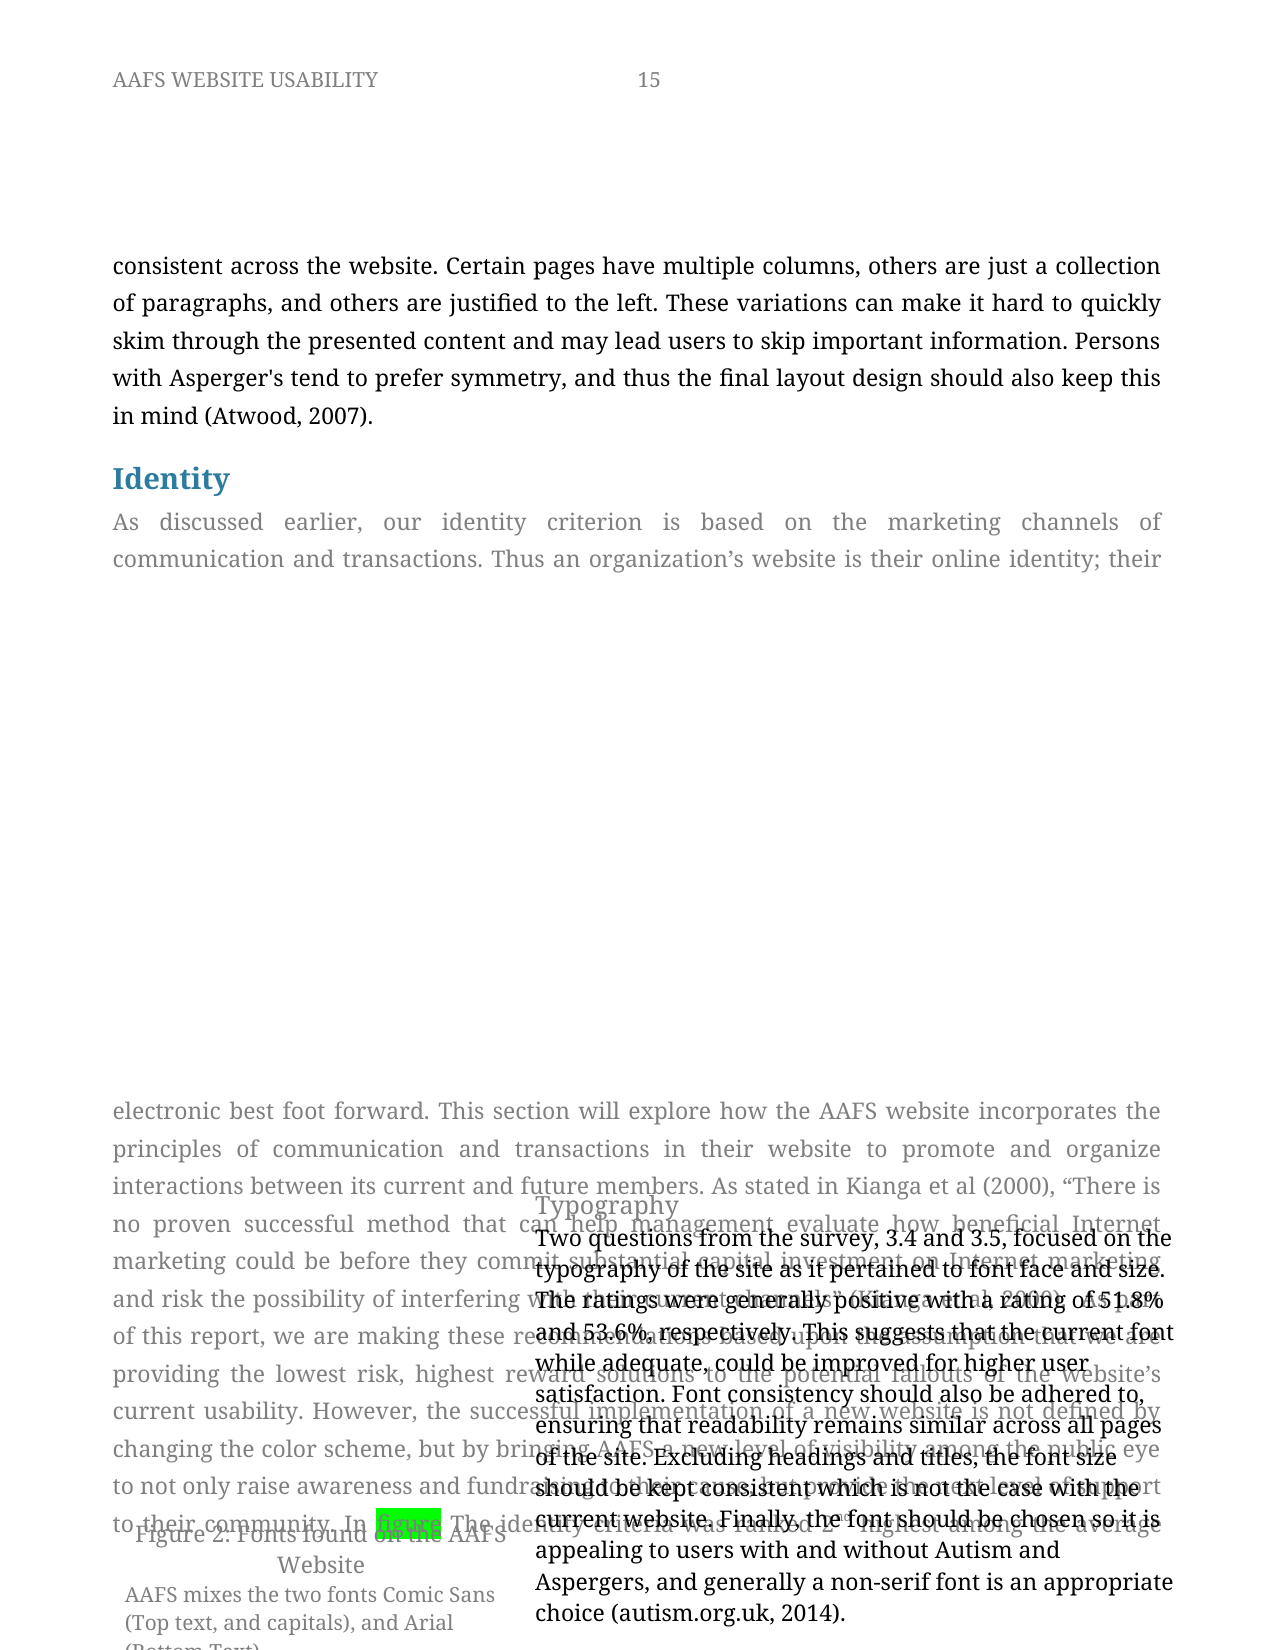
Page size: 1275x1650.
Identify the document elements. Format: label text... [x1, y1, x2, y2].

subtitle Identity [112, 458, 1162, 498]
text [112, 250, 1162, 431]
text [112, 506, 1162, 1539]
